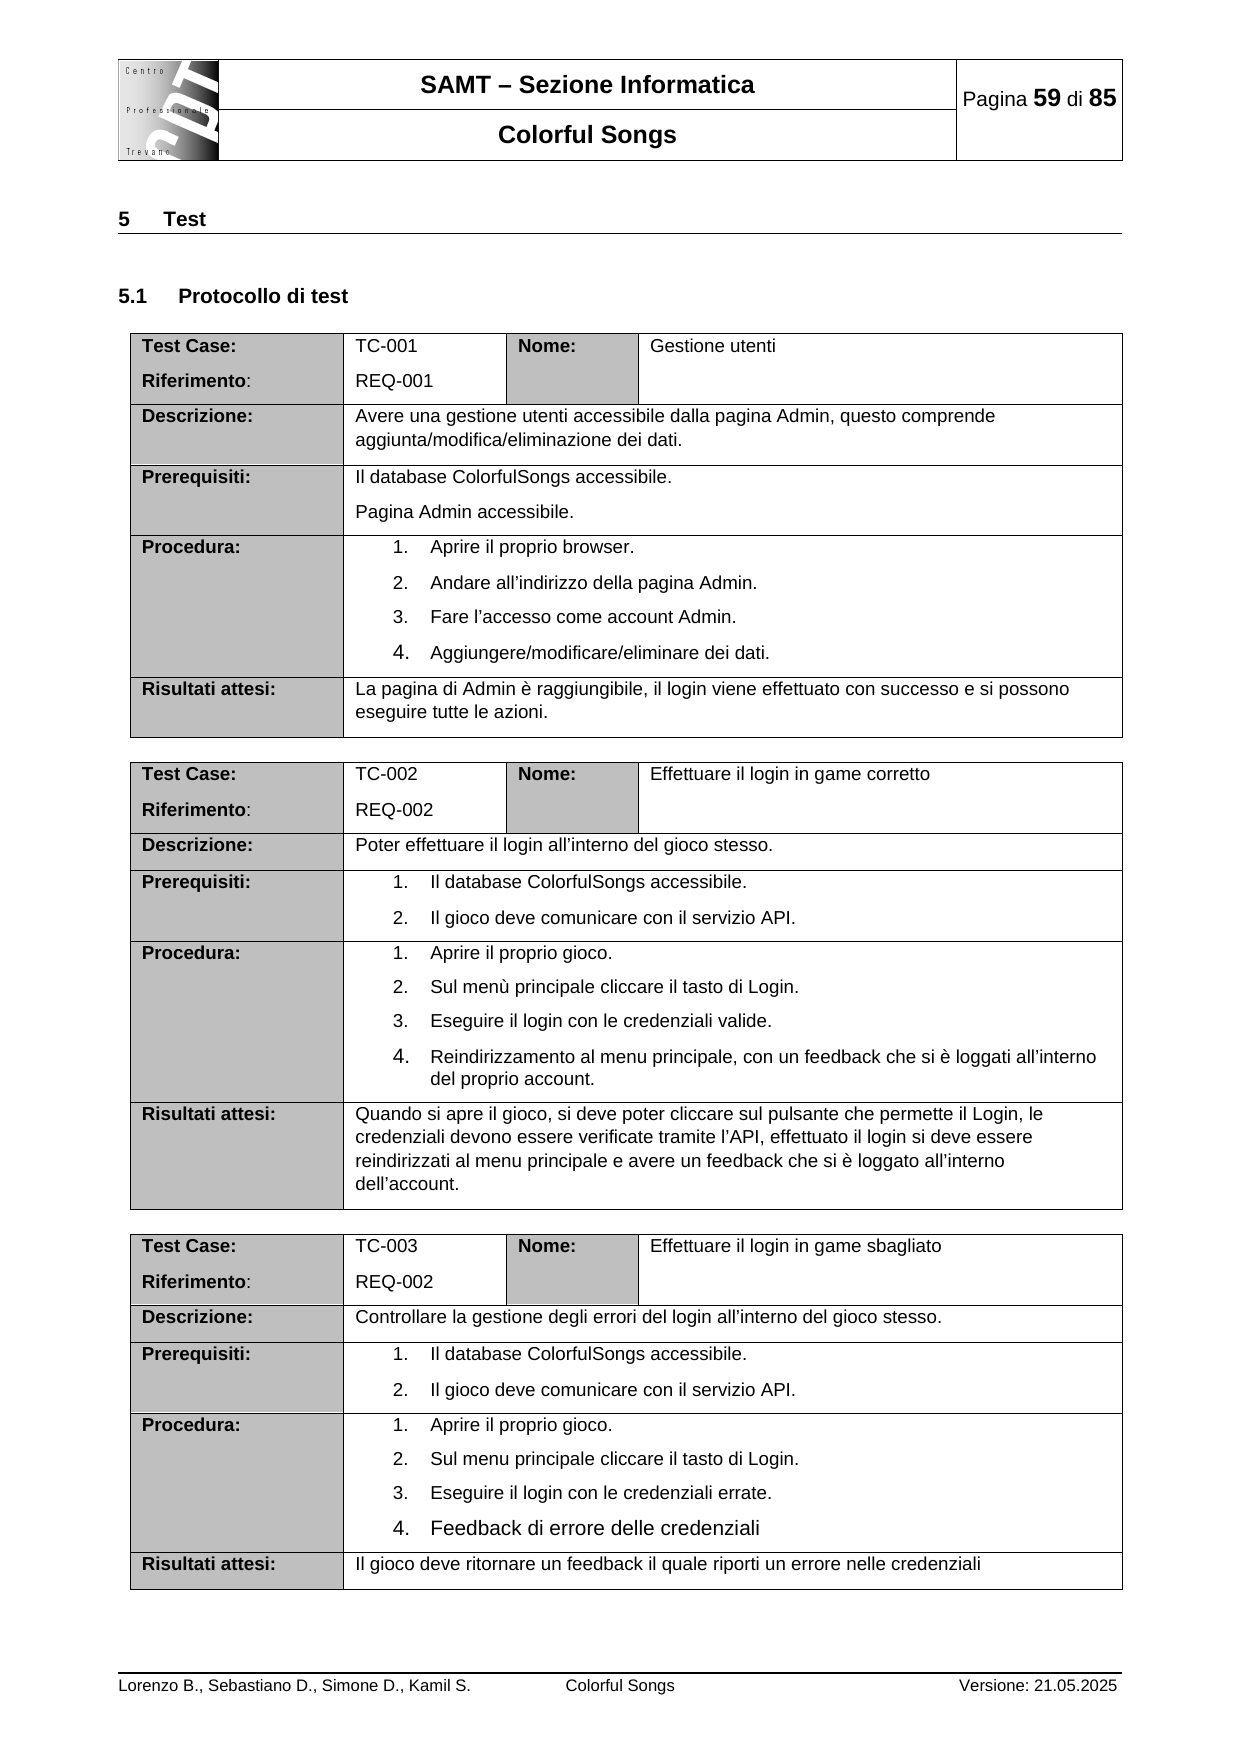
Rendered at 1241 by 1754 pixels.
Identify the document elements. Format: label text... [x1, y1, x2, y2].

table_header Effettuare il login in game sbagliato [639, 1235, 1122, 1304]
picture [118, 60, 219, 160]
table_cell Descrizione: [131, 1306, 343, 1342]
table_header TC-001 REQ-001 [344, 334, 506, 404]
table_cell Aprire il proprio gioco. Sul menu principale cliccare il tasto di Login. Eseguire il login con le credenziali errate. Feedback di errore delle credenziali [344, 1414, 1122, 1552]
table_header Test Case: Riferimento: [131, 1235, 343, 1304]
table_cell Risultati attesi: [131, 1553, 343, 1589]
subtitle Protocollo di test [118, 284, 1122, 308]
table_header TC-002 REQ-002 [344, 763, 506, 833]
table_cell Procedura: [131, 536, 343, 677]
table_header Nome: [507, 1235, 638, 1304]
table_cell Controllare la gestione degli errori del login all’interno del gioco stesso. [344, 1306, 1122, 1342]
table_cell Descrizione: [131, 834, 343, 870]
table_cell La pagina di Admin è raggiungibile, il login viene effettuato con successo e si possono eseguire tutte le azioni. [344, 678, 1122, 737]
table_header Nome: [507, 334, 638, 404]
table_cell Procedura: [131, 1414, 343, 1552]
table_header Test Case: Riferimento: [131, 763, 343, 833]
table_cell Poter effettuare il login all’interno del gioco stesso. [344, 834, 1122, 870]
table_cell Risultati attesi: [131, 678, 343, 737]
table_cell Risultati attesi: [131, 1103, 343, 1209]
table_cell Prerequisiti: [131, 1343, 343, 1412]
table_cell Prerequisiti: [131, 466, 343, 535]
subtitle Test [118, 207, 1122, 233]
table_cell Procedura: [131, 942, 343, 1102]
table_cell Il database ColorfulSongs accessibile. Il gioco deve comunicare con il servizio API. [344, 1343, 1122, 1412]
table_header Effettuare il login in game corretto [639, 763, 1122, 833]
table_cell Aprire il proprio gioco. Sul menù principale cliccare il tasto di Login. Eseguire il login con le credenziali valide. Reindirizzamento al menu principale, con un feedback che si è loggati all’interno del proprio account. [344, 942, 1122, 1102]
table_header Test Case: Riferimento: [131, 334, 343, 404]
table_header TC-003 REQ-002 [344, 1235, 506, 1304]
table_cell Quando si apre il gioco, si deve poter cliccare sul pulsante che permette il Login, le credenziali devono essere verificate tramite l’API, effettuato il login si deve essere reindirizzati al menu principale e avere un feedback che si è loggato all’interno dell’account. [344, 1103, 1122, 1209]
table_cell Aprire il proprio browser. Andare all’indirizzo della pagina Admin. Fare l’accesso come account Admin. Aggiungere/modificare/eliminare dei dati. [344, 536, 1122, 677]
table_cell Il database ColorfulSongs accessibile. Il gioco deve comunicare con il servizio API. [344, 871, 1122, 941]
table_cell Prerequisiti: [131, 871, 343, 941]
table_cell Il database ColorfulSongs accessibile. Pagina Admin accessibile. [344, 466, 1122, 535]
table_cell Avere una gestione utenti accessibile dalla pagina Admin, questo comprende aggiunta/modifica/eliminazione dei dati. [344, 405, 1122, 464]
table_header Nome: [507, 763, 638, 833]
table_cell Il gioco deve ritornare un feedback il quale riporti un errore nelle credenziali [344, 1553, 1122, 1589]
table_header Gestione utenti [639, 334, 1122, 404]
table_cell Descrizione: [131, 405, 343, 464]
